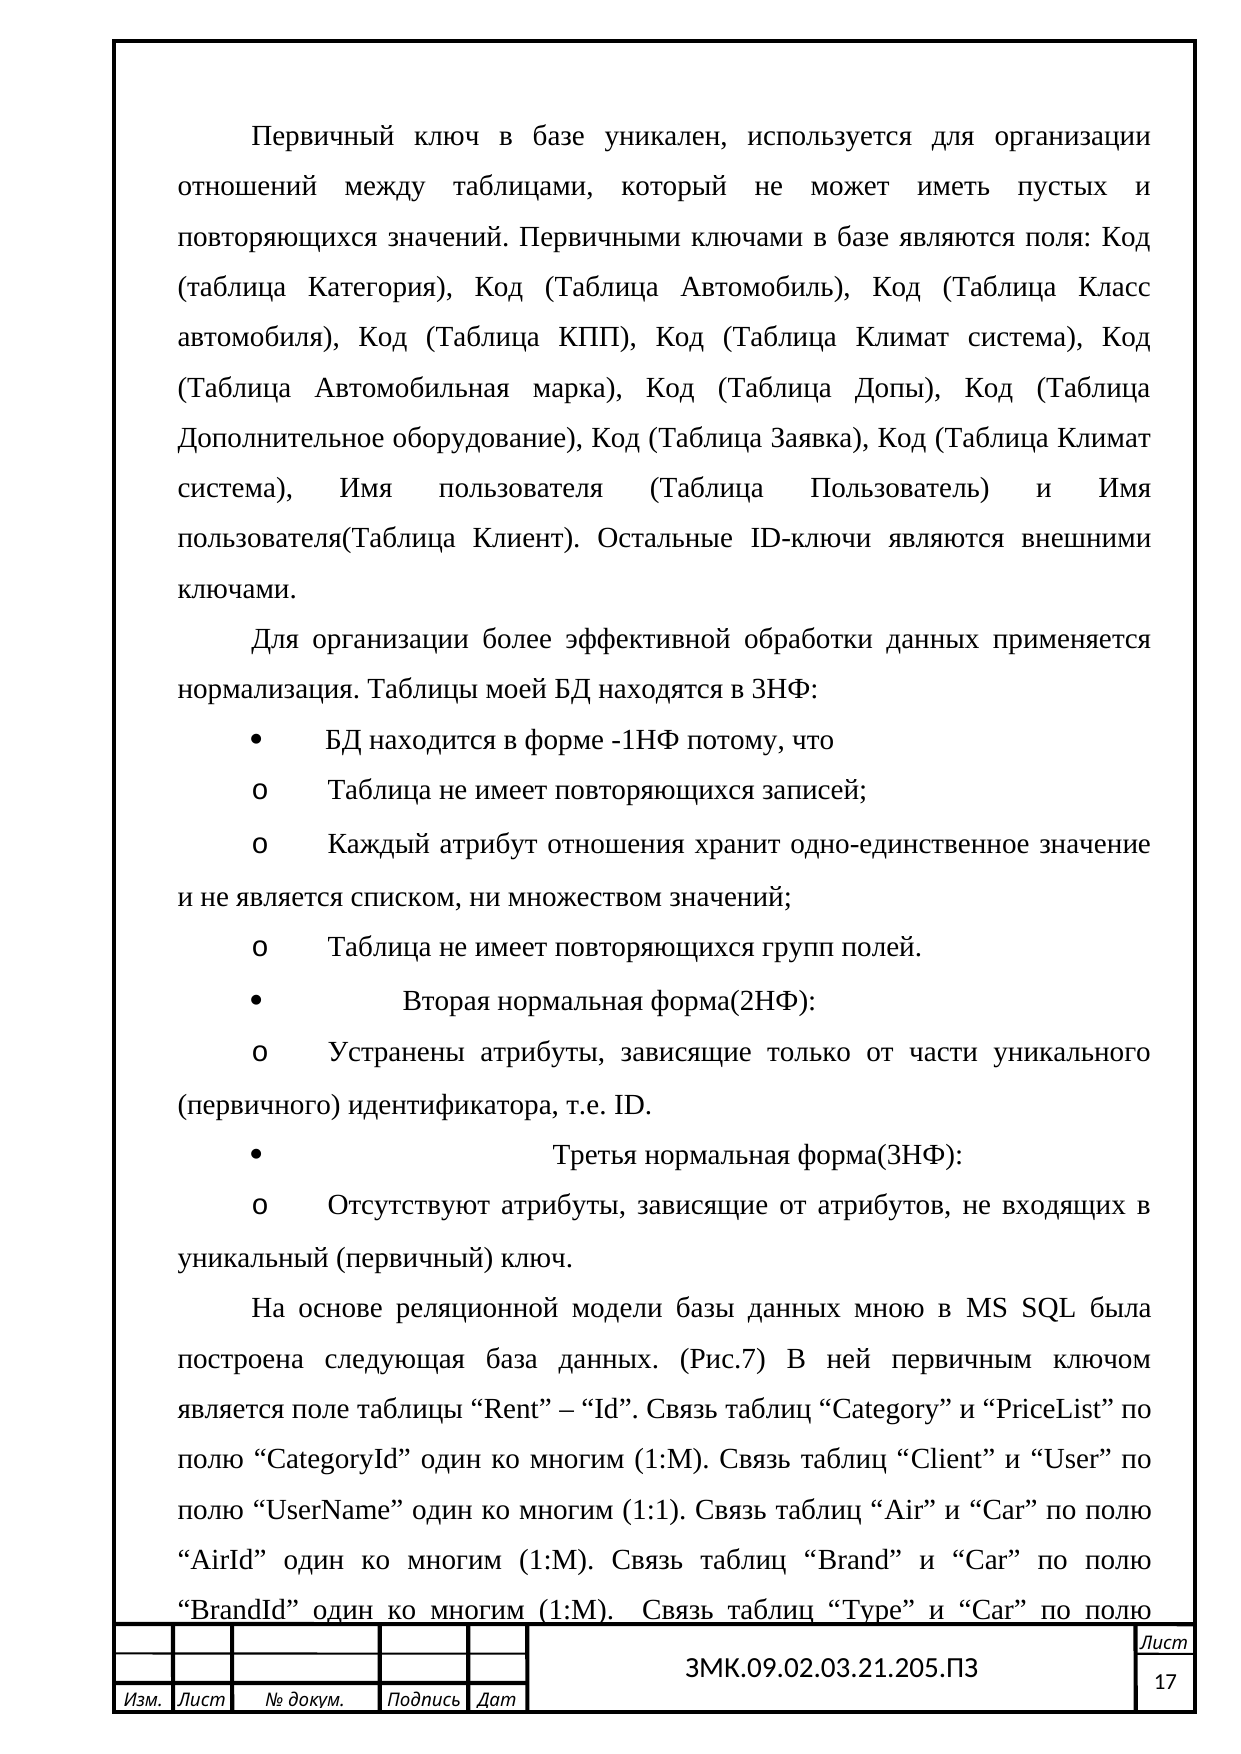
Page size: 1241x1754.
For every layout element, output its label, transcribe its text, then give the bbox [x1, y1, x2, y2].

list Каждый атрибут отношения хранит одно-единственное значение и не является списком, ни множеством значений; [177, 826, 1152, 913]
list Отсутствуют атрибуты, зависящие от атрибутов, не входящих в уникальный (первичный) ключ. [177, 1187, 1152, 1274]
list Вторая нормальная форма(2НФ): [177, 983, 1152, 1017]
text Для организации более эффективной обработки данных применяется нормализация. Таблицы моей БД находятся в 3НФ: [177, 621, 1152, 705]
list Таблица не имеет повторяющихся групп полей. [177, 929, 1152, 966]
list БД находится в форме -1НФ потому, что [177, 722, 1152, 756]
list Третья нормальная форма(3НФ): [177, 1137, 1152, 1171]
text Первичный ключ в базе уникален, используется для организации отношений между таблицами, который не может иметь пустых и повторяющихся значений. Первичными ключами в базе являются поля: Код (таблица Категория), Код (Таблица Автомобиль), Код (Таблица Класс автомобиля), Код (Таблица КПП), Код (Таблица Климат система), Код (Таблица Автомобильная марка), Код (Таблица Допы), Код (Таблица Дополнительное оборудование), Код (Таблица Заявка), Код (Таблица Климат система), Имя пользователя (Таблица Пользователь) и Имя пользователя(Таблица Клиент). Остальные ID-ключи являются внешними ключами. [177, 118, 1152, 604]
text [177, 1291, 1152, 1626]
list Таблица не имеет повторяющихся записей; [177, 772, 1152, 808]
list Устранены атрибуты, зависящие только от части уникального (первичного) идентификатора, т.е. ID. [177, 1034, 1152, 1120]
